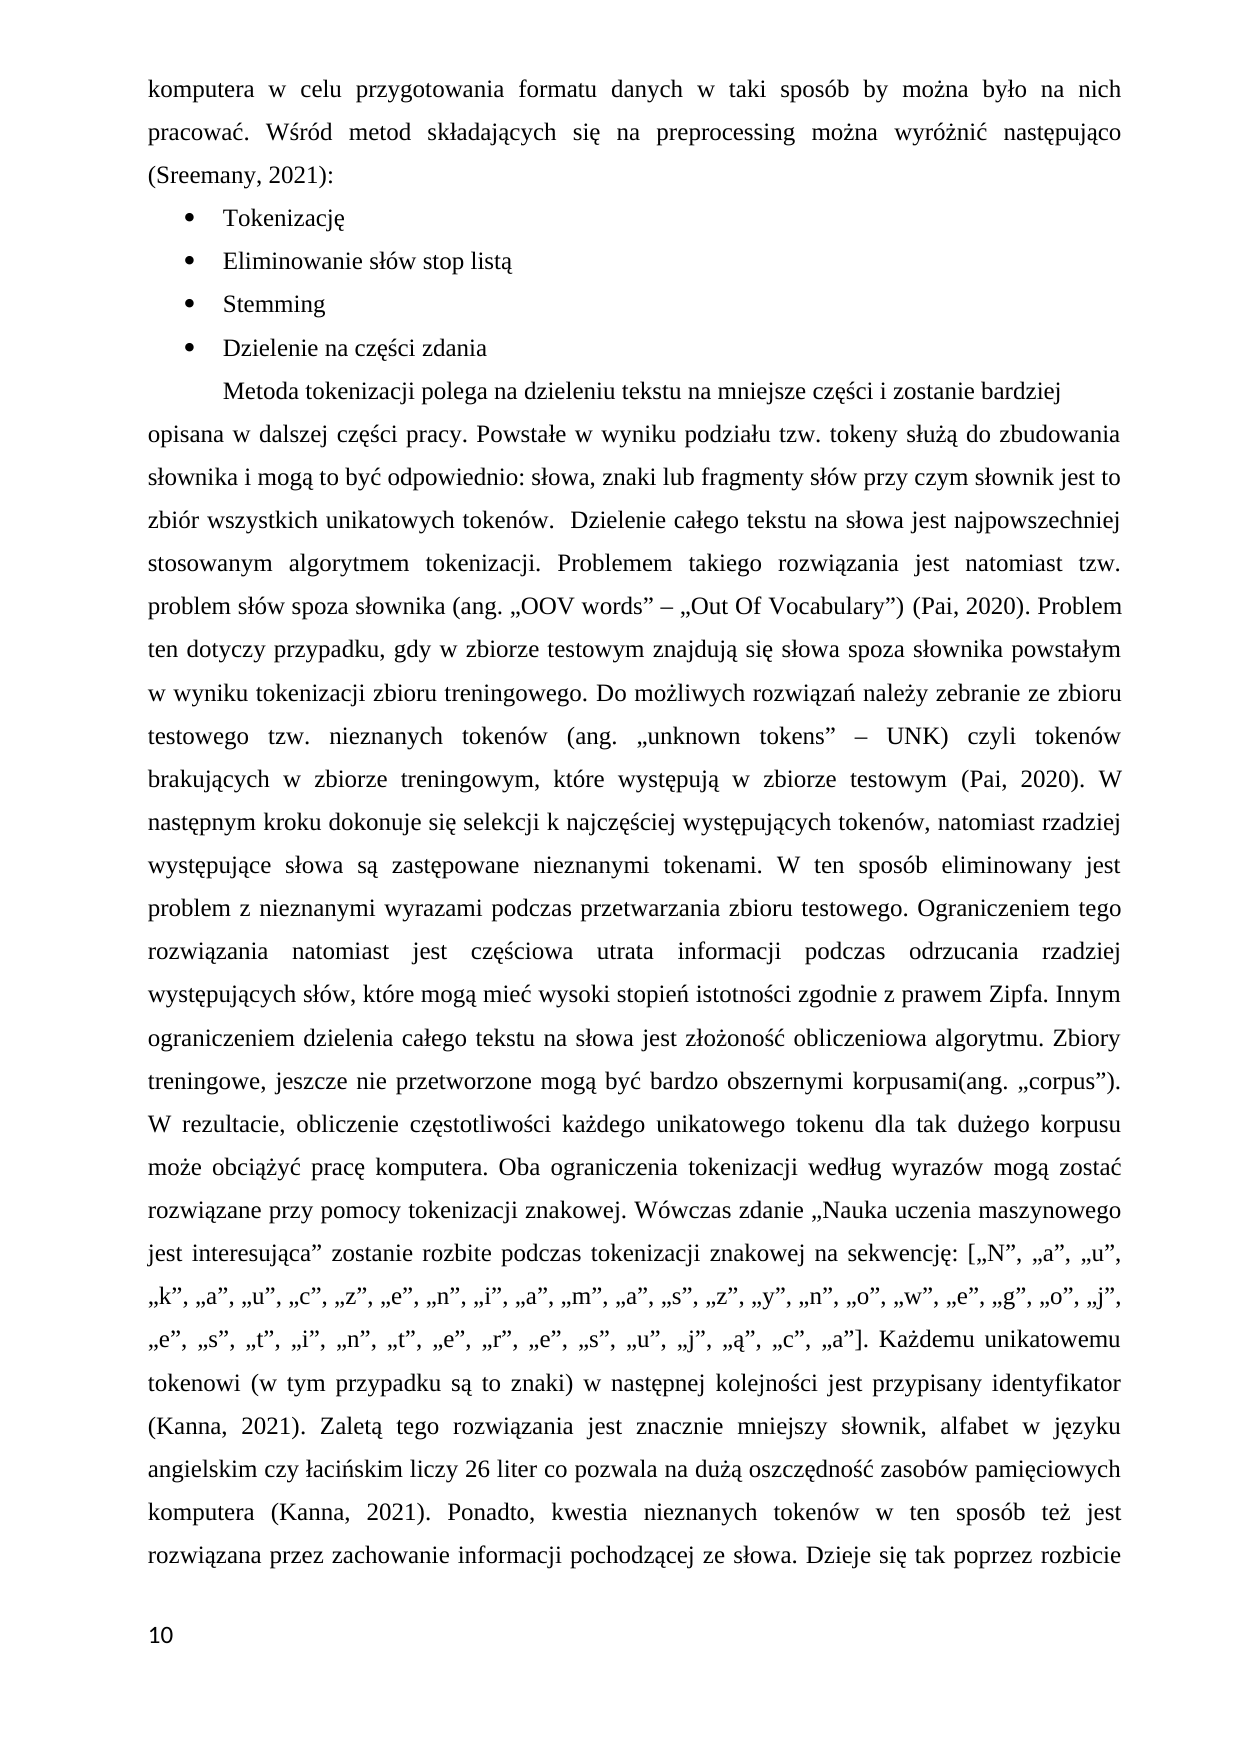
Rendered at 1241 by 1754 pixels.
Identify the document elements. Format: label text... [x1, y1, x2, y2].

list Dzielenie na części zdania [185, 333, 1122, 361]
list Tokenizację [185, 203, 1122, 232]
list Eliminowanie słów stop listą [185, 246, 1122, 275]
list Stemming [185, 289, 1122, 318]
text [148, 419, 1122, 1569]
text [148, 74, 1122, 189]
text Metoda tokenizacji polega na dzieleniu tekstu na mniejsze części i zostanie bardziej [223, 376, 1122, 404]
